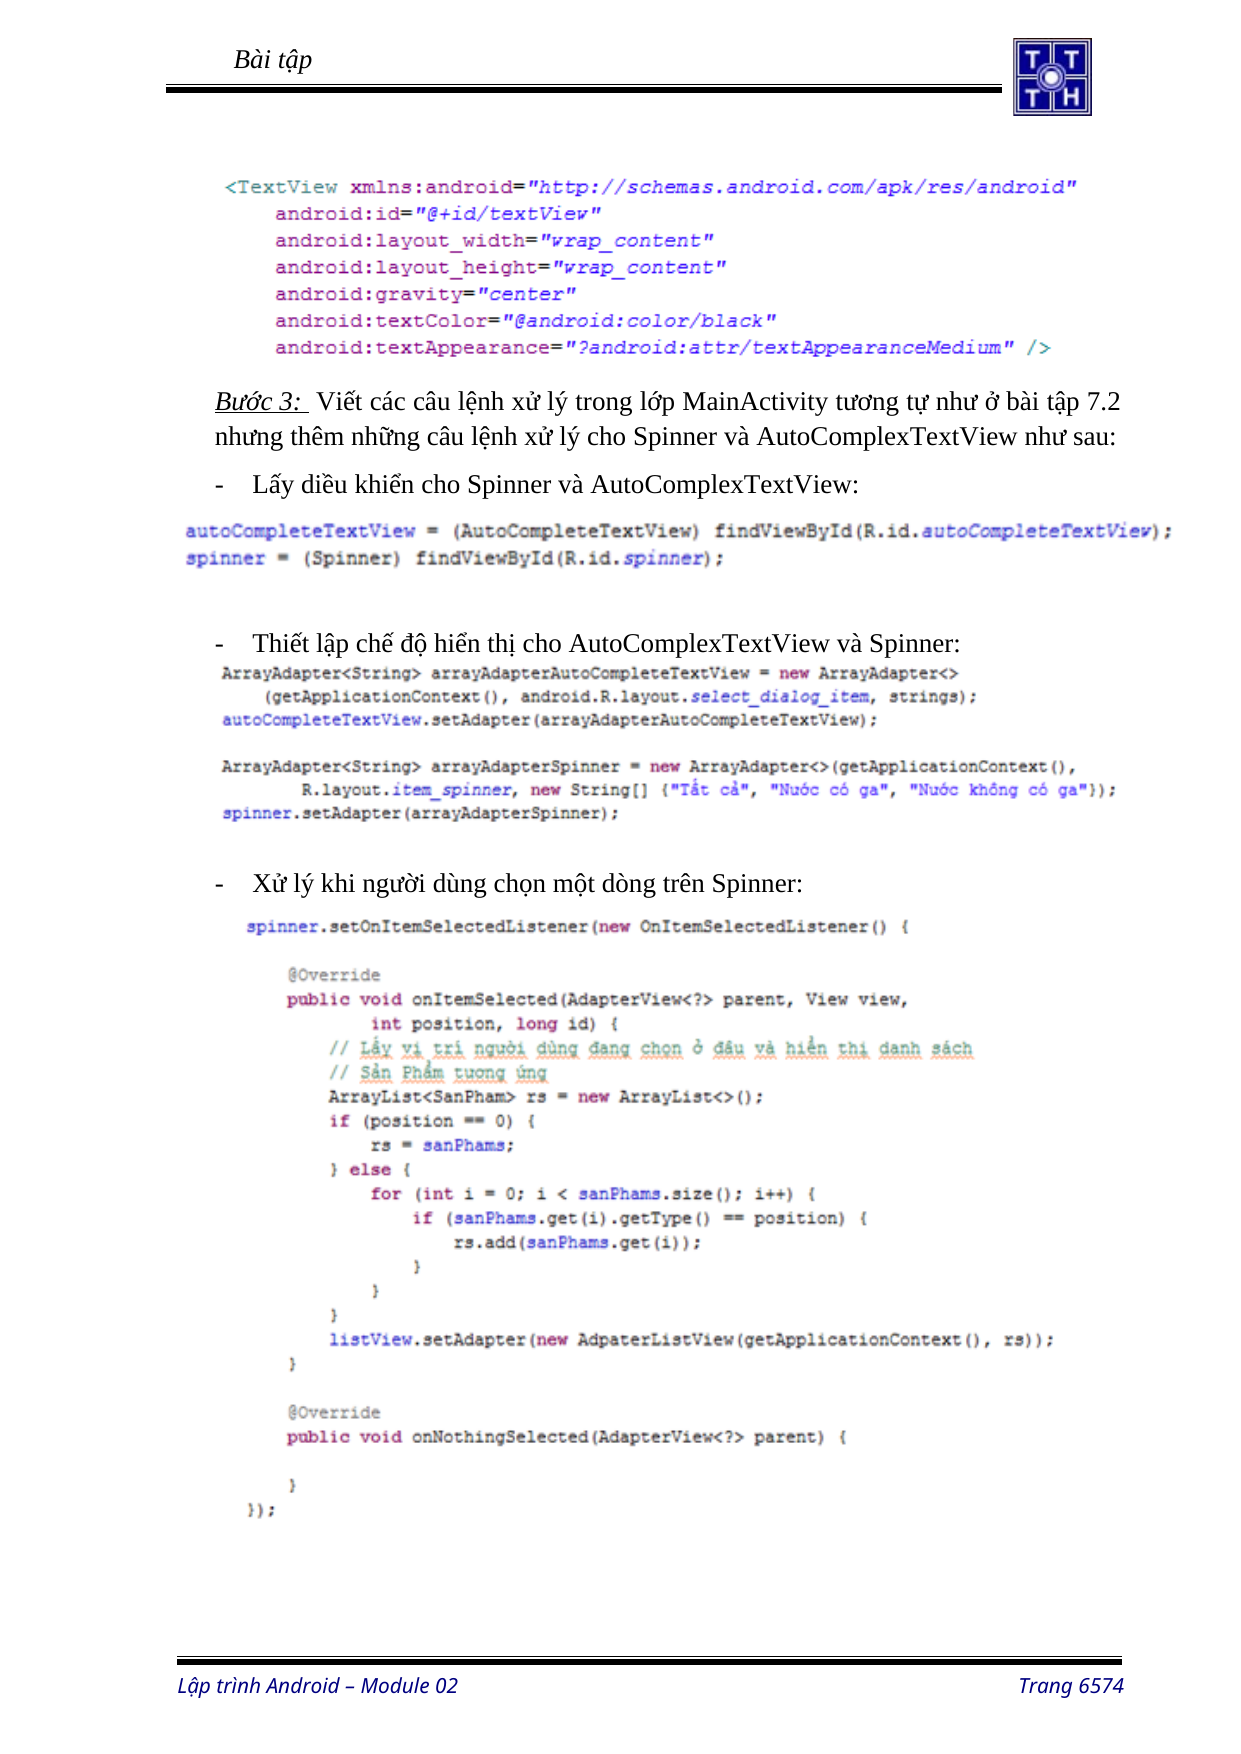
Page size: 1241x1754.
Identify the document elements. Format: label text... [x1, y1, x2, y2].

text Viết các câu lệnh xử lý trong lớp MainActivity tương tự như ở bài tập 7.2 nhưng thêm những câu lệnh xử lý cho Spinner và AutoComplexTextView như sau: [214, 385, 1122, 452]
picture [177, 516, 1179, 575]
picture [214, 663, 1128, 827]
picture [1013, 38, 1092, 116]
list Lấy diều khiển cho Spinner và AutoComplexTextView: [214, 469, 1122, 500]
picture [234, 915, 1064, 1531]
list Xử lý khi người dùng chọn một dòng trên Spinner: [214, 867, 1122, 898]
list Thiết lập chế độ hiển thị cho AutoComplexTextView và Spinner: [214, 628, 1122, 659]
picture [222, 177, 1084, 368]
